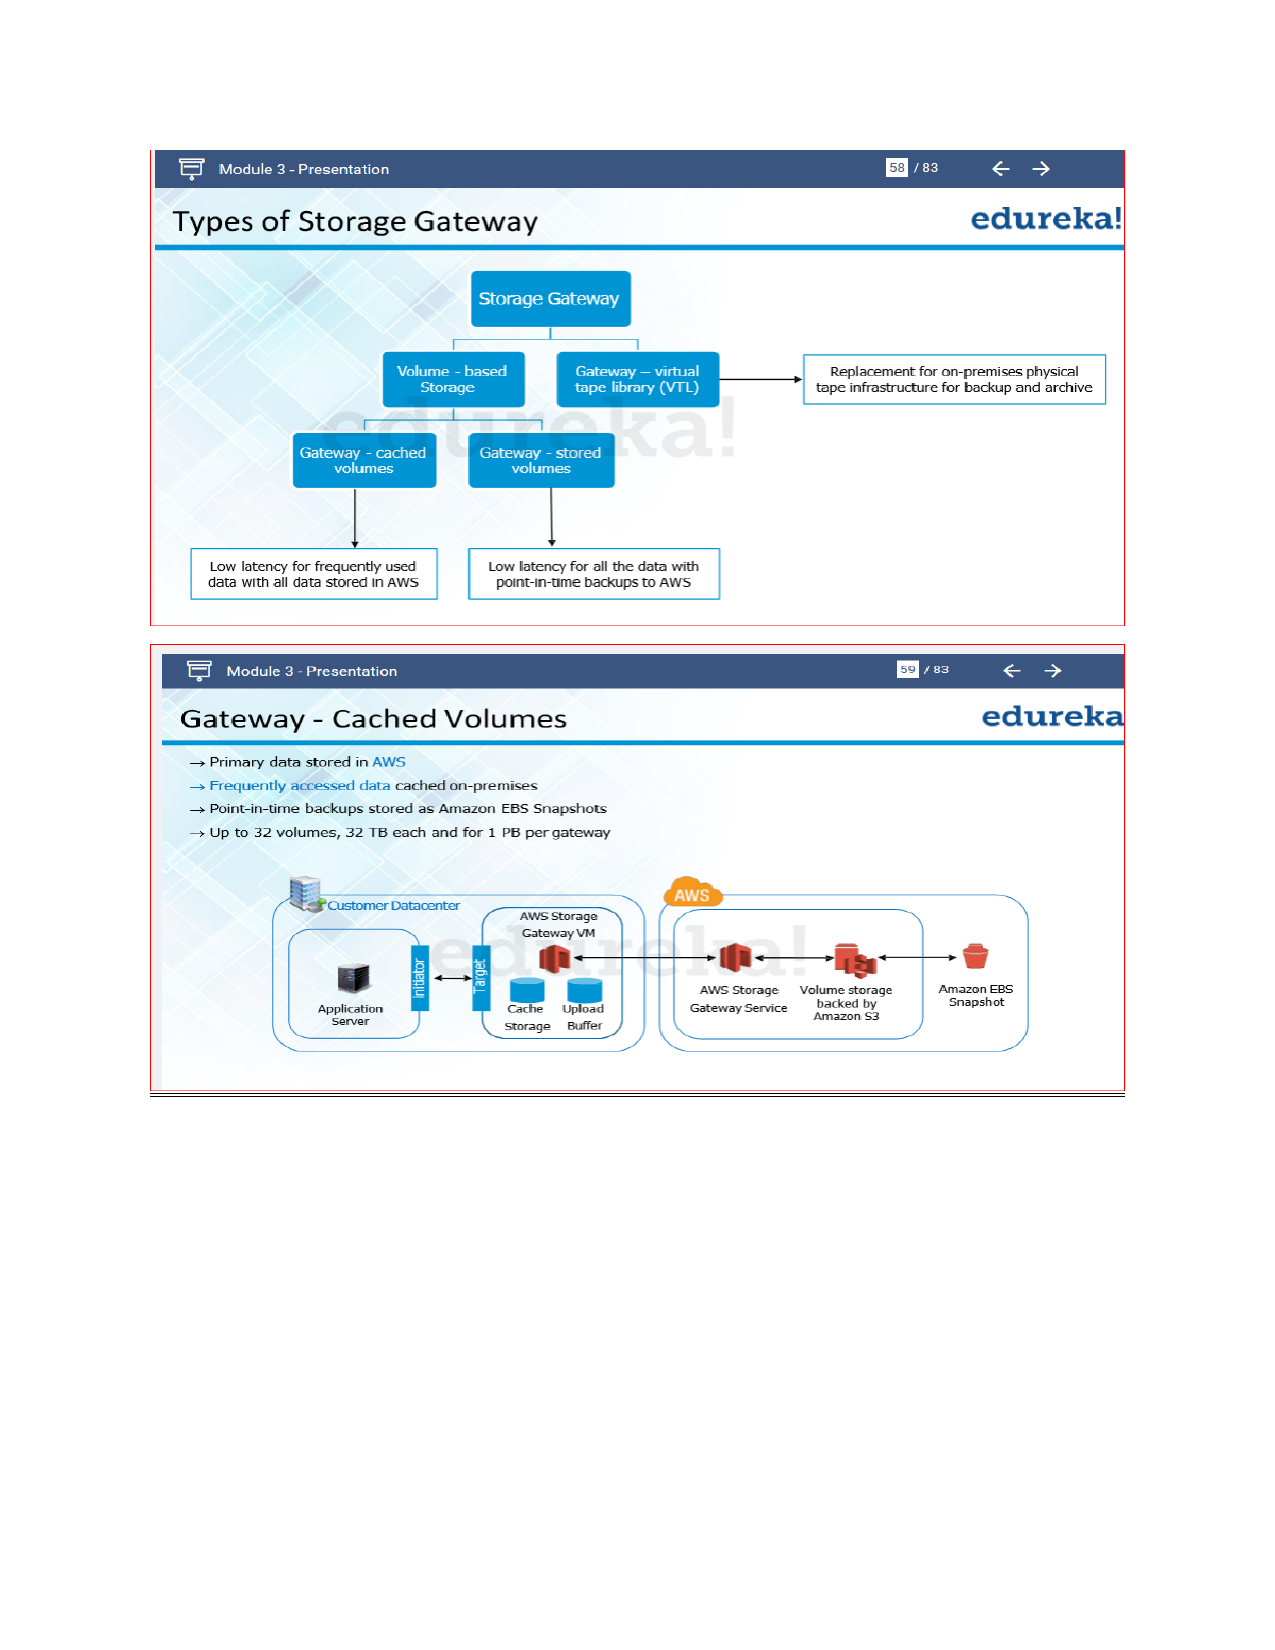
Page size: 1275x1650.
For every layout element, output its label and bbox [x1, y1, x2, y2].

picture [150, 150, 1125, 626]
picture [150, 644, 1125, 1091]
